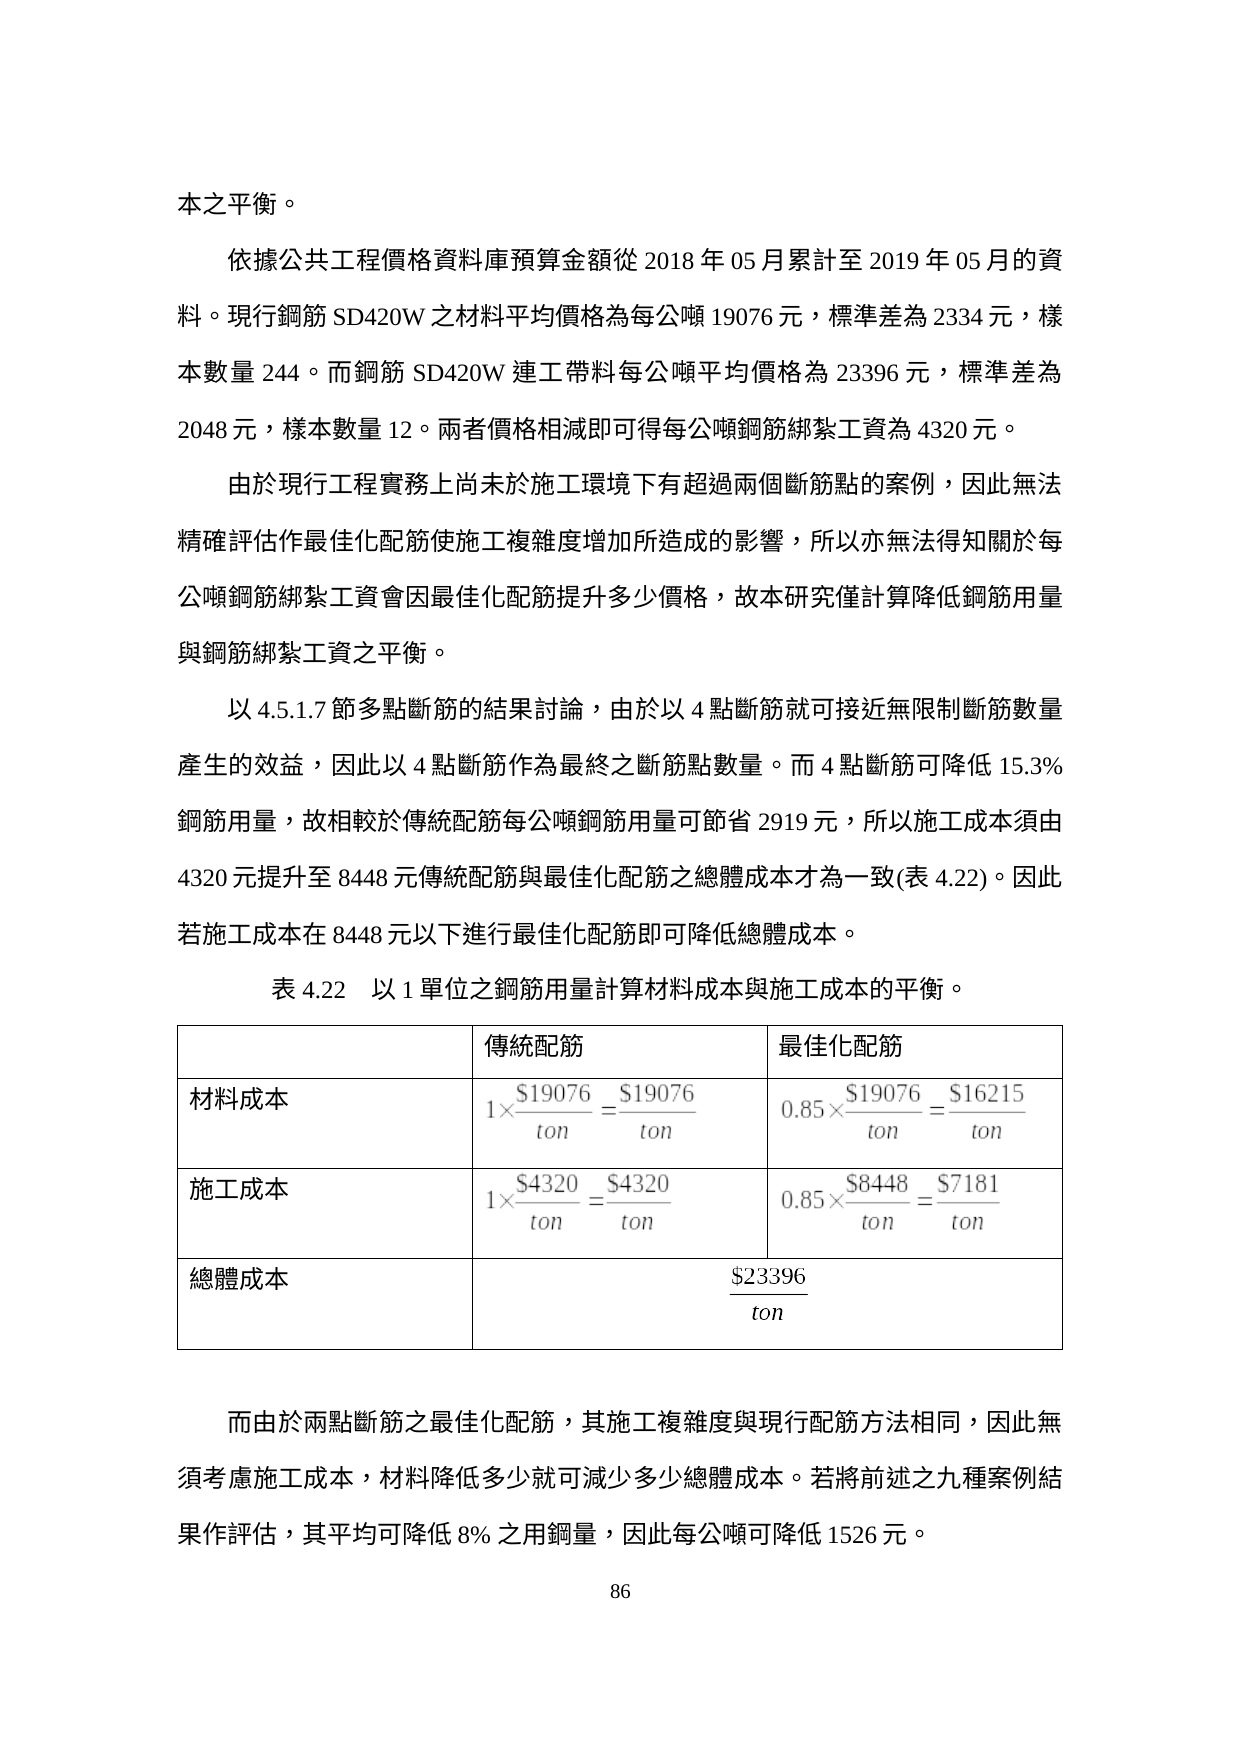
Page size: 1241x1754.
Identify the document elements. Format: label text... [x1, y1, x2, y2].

table_header 最佳化配筋 [768, 1026, 1062, 1077]
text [177, 184, 1063, 222]
table_cell 總體成本 [178, 1259, 472, 1348]
table_cell [473, 1259, 1062, 1348]
table_cell [473, 1079, 767, 1168]
table_cell [473, 1169, 767, 1258]
table_cell 施工成本 [178, 1169, 472, 1258]
table_cell [768, 1079, 1062, 1168]
table_header [178, 1026, 472, 1077]
text 依據公共工程價格資料庫預算金額從2018年05月累計至2019年05月的資料。現行鋼筋SD420W之材料平均價格為每公噸19076元，標準差為2334元，樣本數量244。而鋼筋SD420W連工帶料每公噸平均價格為23396元，標準差為2048元，樣本數量12。兩者價格相減即可得每公噸鋼筋綁紮工資為4320元。 [177, 240, 1063, 446]
table_cell 材料成本 [178, 1079, 472, 1168]
text 而由於兩點斷筋之最佳化配筋，其施工複雜度與現行配筋方法相同，因此無須考慮施工成本，材料降低多少就可減少多少總體成本。若將前述之九種案例結果作評估，其平均可降低8% 之用鋼量，因此每公噸可降低1526元。 [177, 1401, 1063, 1551]
table_header 傳統配筋 [473, 1026, 767, 1077]
text 由於現行工程實務上尚未於施工環境下有超過兩個斷筋點的案例，因此無法精確評估作最佳化配筋使施工複雜度增加所造成的影響，所以亦無法得知關於每公噸鋼筋綁紮工資會因最佳化配筋提升多少價格，故本研究僅計算降低鋼筋用量與鋼筋綁紮工資之平衡。 [177, 464, 1063, 670]
table_cell [768, 1169, 1062, 1258]
